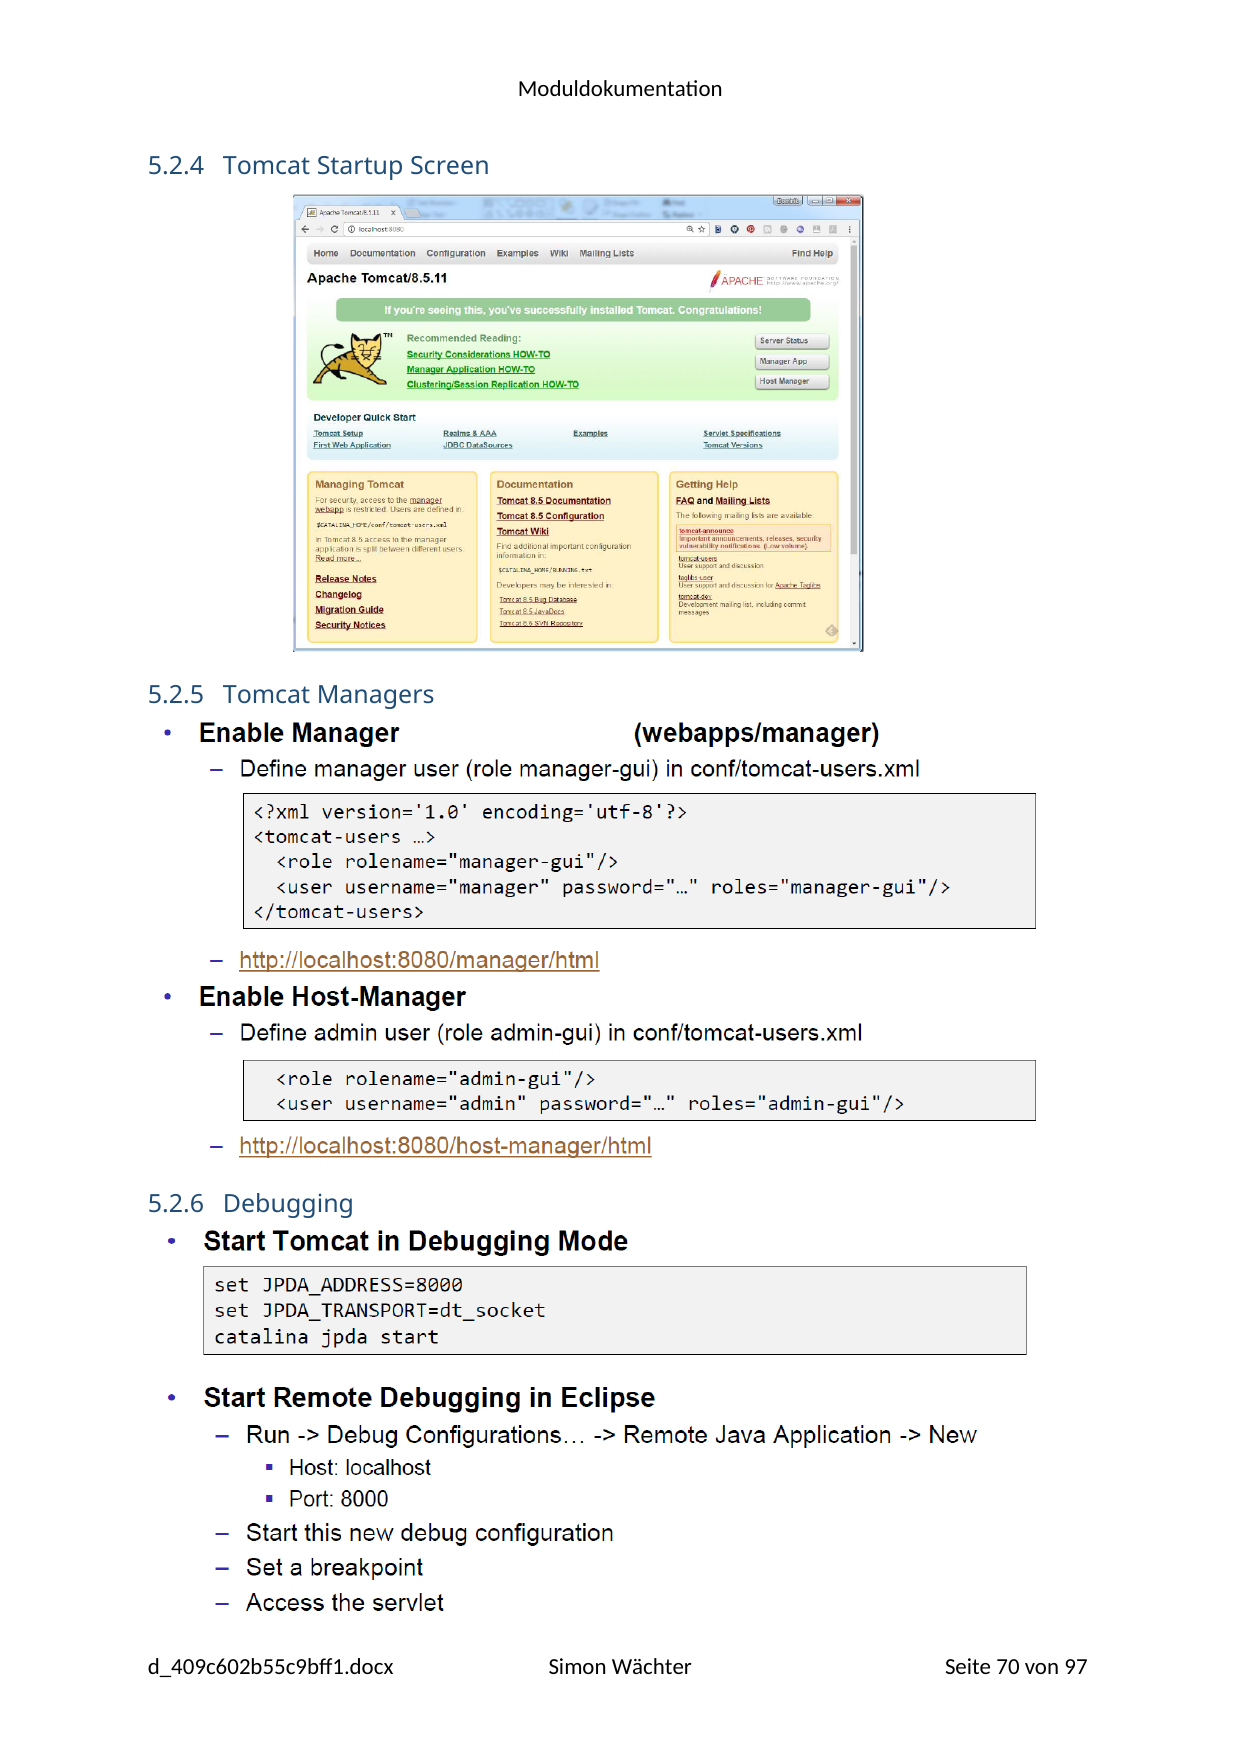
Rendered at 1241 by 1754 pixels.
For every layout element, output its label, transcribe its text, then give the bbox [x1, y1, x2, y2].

subtitle Tomcat Managers [148, 676, 1093, 710]
picture [147, 713, 1042, 1167]
picture [147, 1222, 1047, 1628]
subtitle Tomcat Startup Screen [148, 148, 1093, 182]
subtitle Debugging [148, 1186, 1093, 1219]
picture [147, 184, 999, 658]
